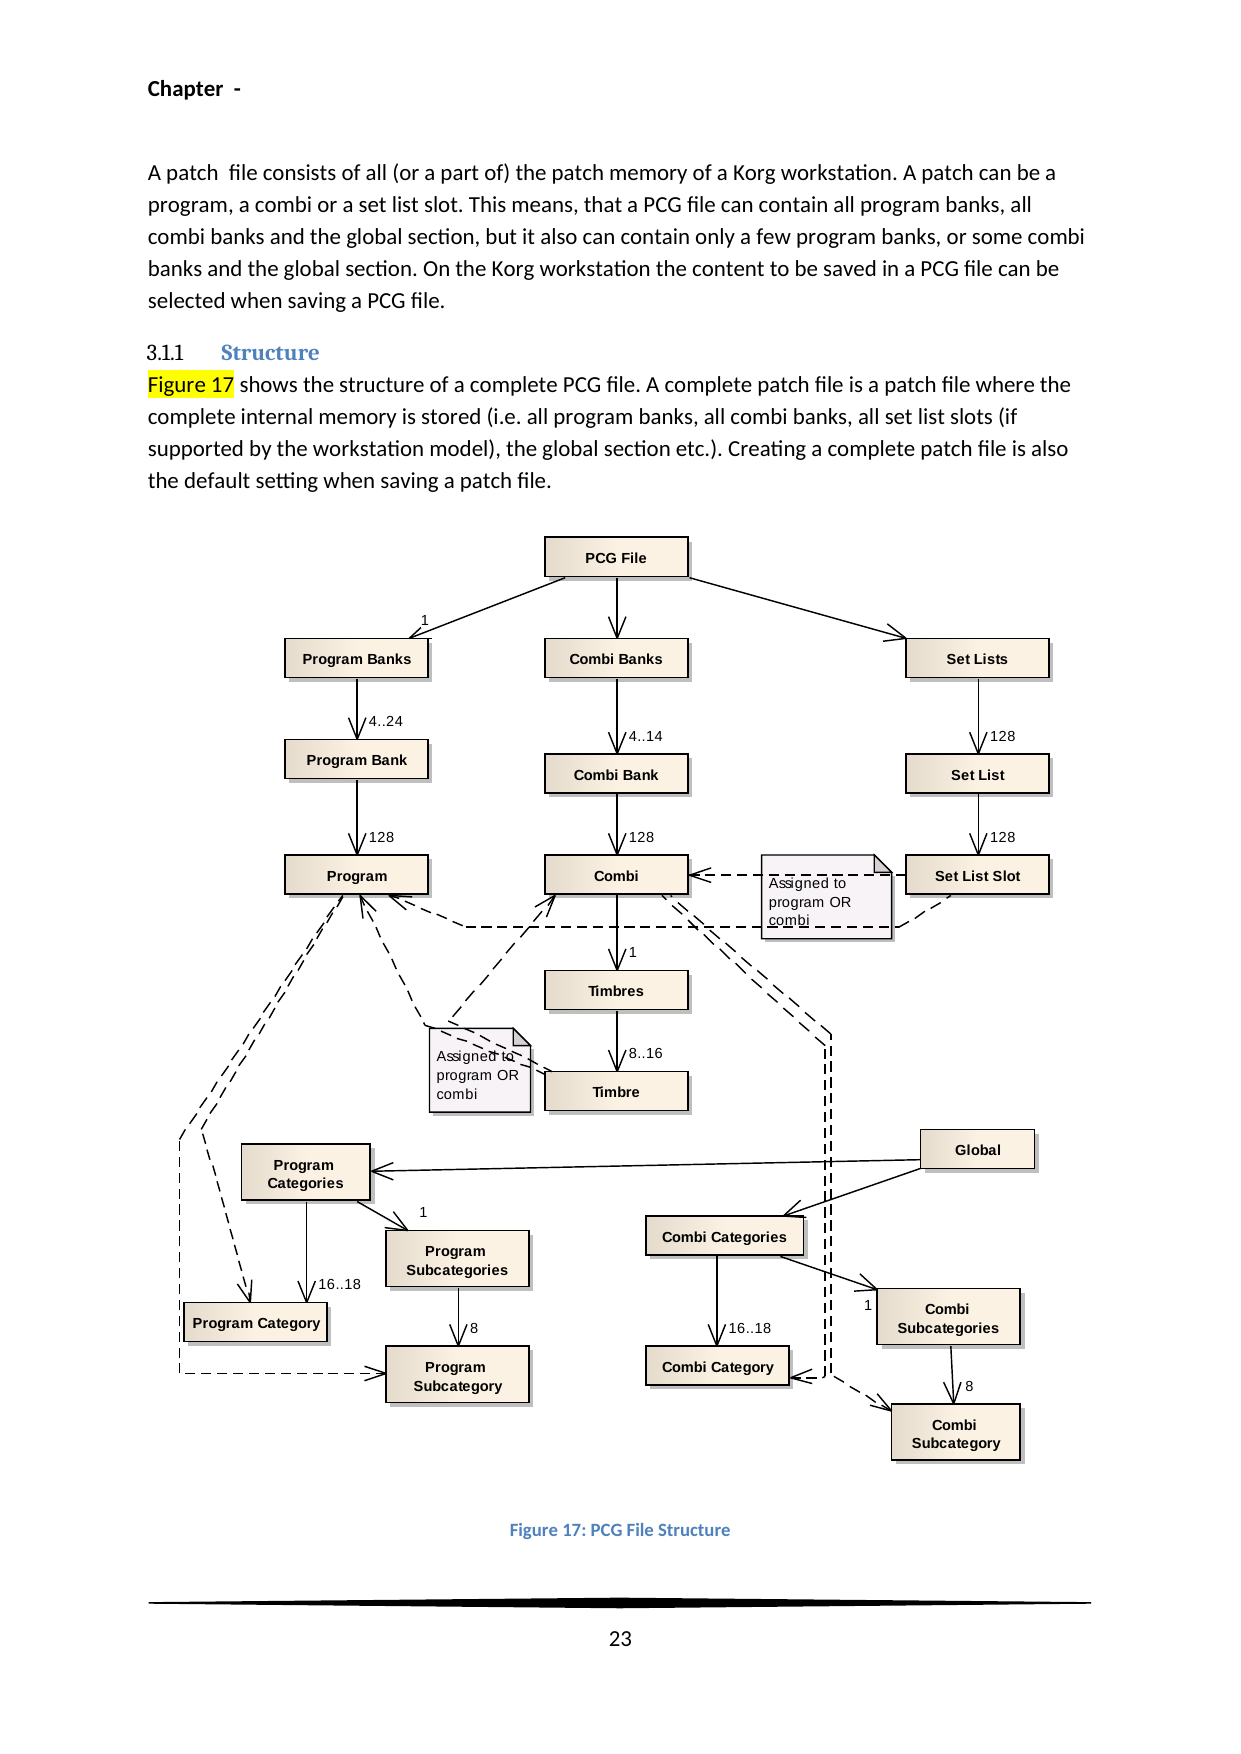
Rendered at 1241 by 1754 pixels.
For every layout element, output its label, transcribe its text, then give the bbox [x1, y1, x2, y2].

subtitle Structure [146, 339, 1093, 366]
text A patch file consists of all (or a part of) the patch memory of a Korg workstation. A patch can be a program, a combi or a set list slot. This means, that a PCG file can contain all program banks, all combi banks and the global section, but it also can contain only a few program banks, or some combi banks and the global section. On the Korg workstation the content to be saved in a PCG file can be selected when saving a PCG file. [148, 158, 1093, 314]
